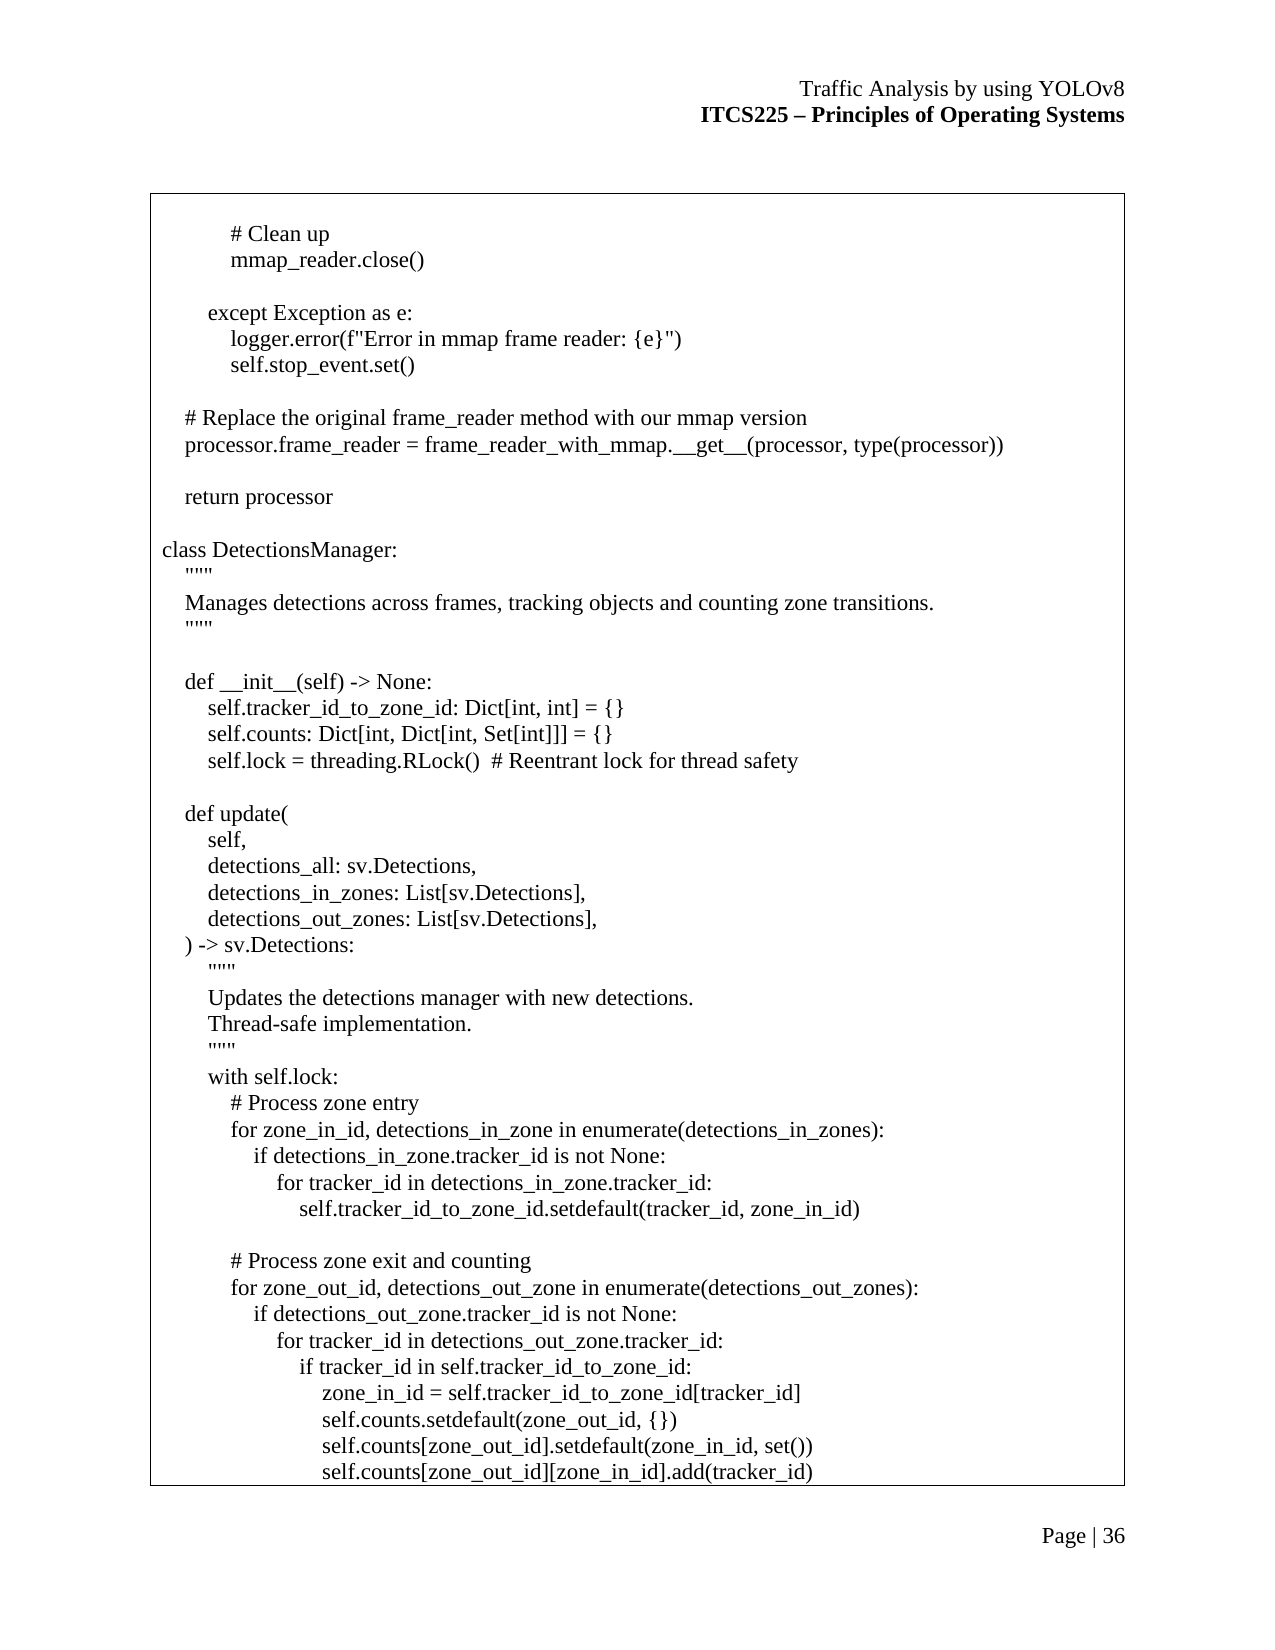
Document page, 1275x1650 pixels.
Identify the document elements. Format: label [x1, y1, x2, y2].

table_header [151, 194, 1124, 1485]
